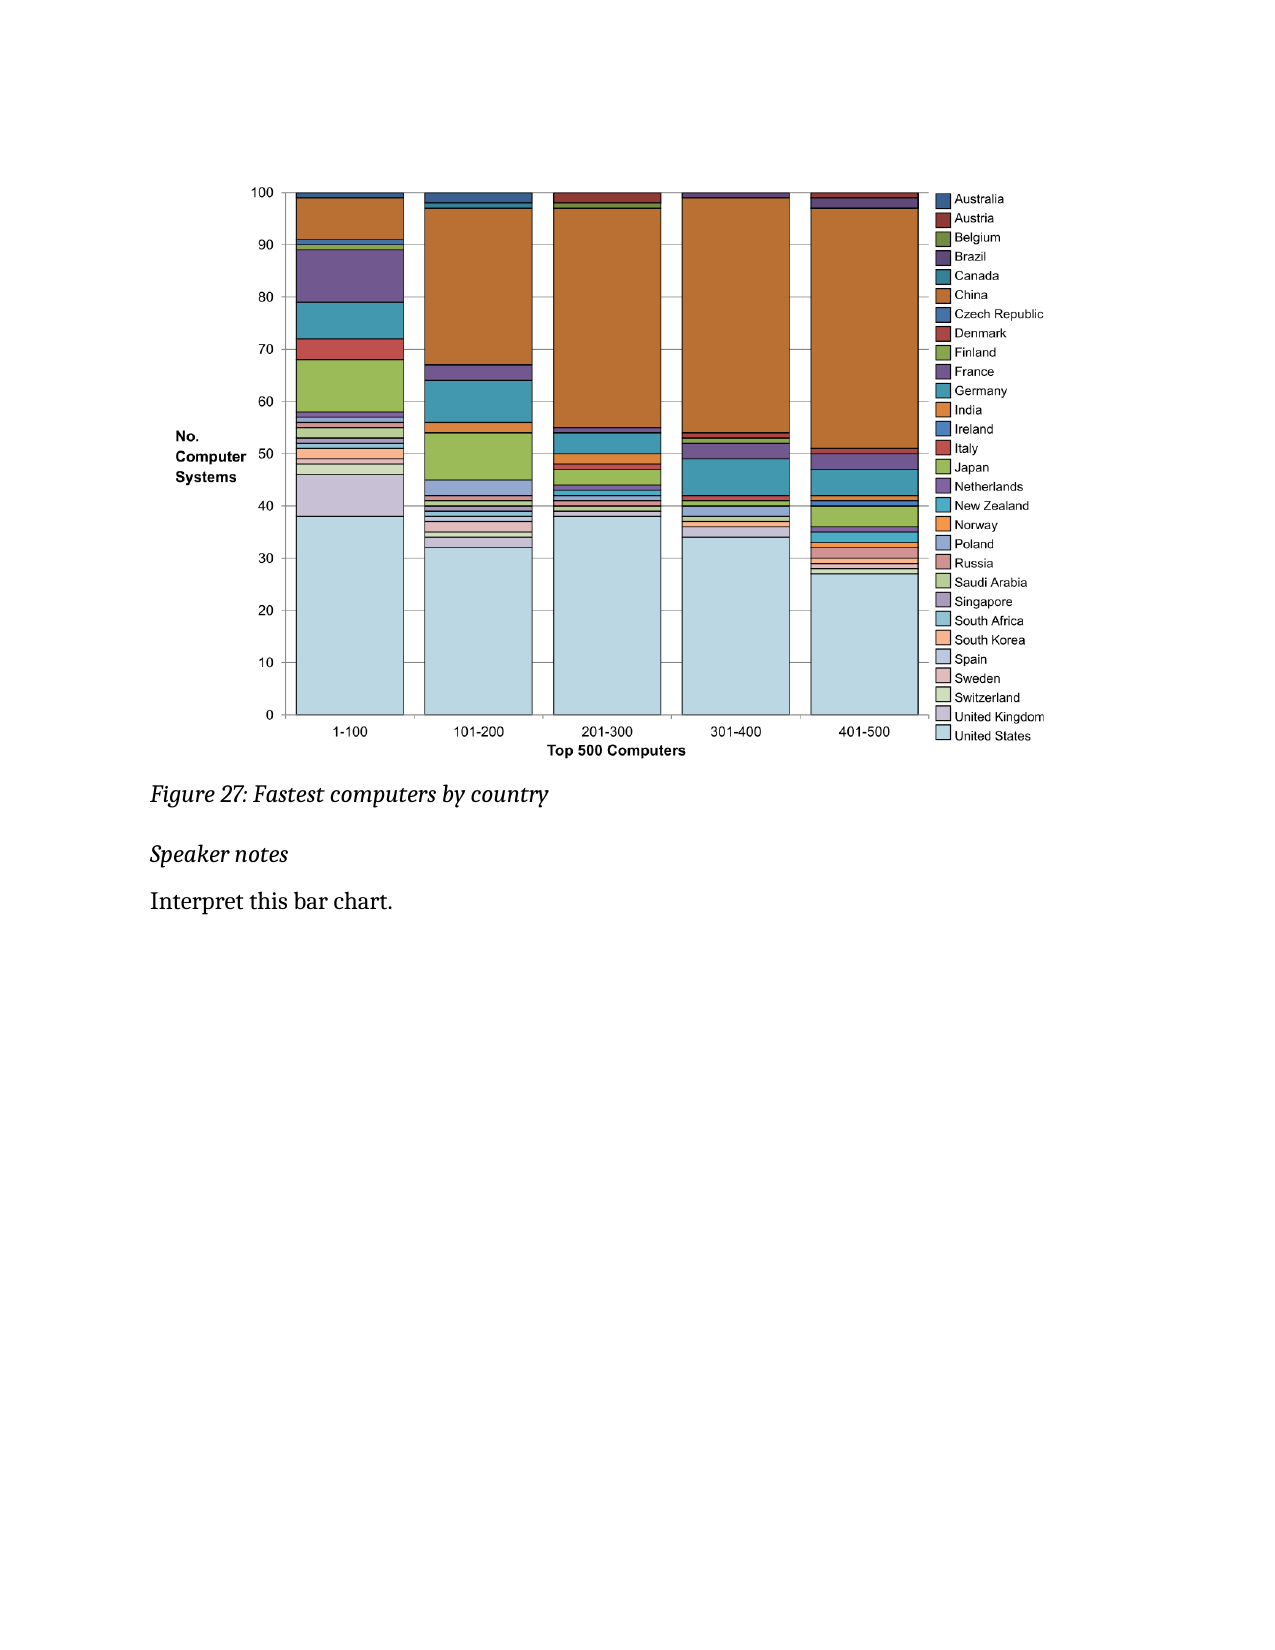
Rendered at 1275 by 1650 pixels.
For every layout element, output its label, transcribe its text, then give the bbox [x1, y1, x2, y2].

picture [168, 185, 1044, 759]
table_header Figure 27: Fastest computers by country [139, 186, 1114, 821]
text Speaker notes [150, 839, 1125, 868]
text Interpret this bar chart. [150, 887, 1125, 916]
